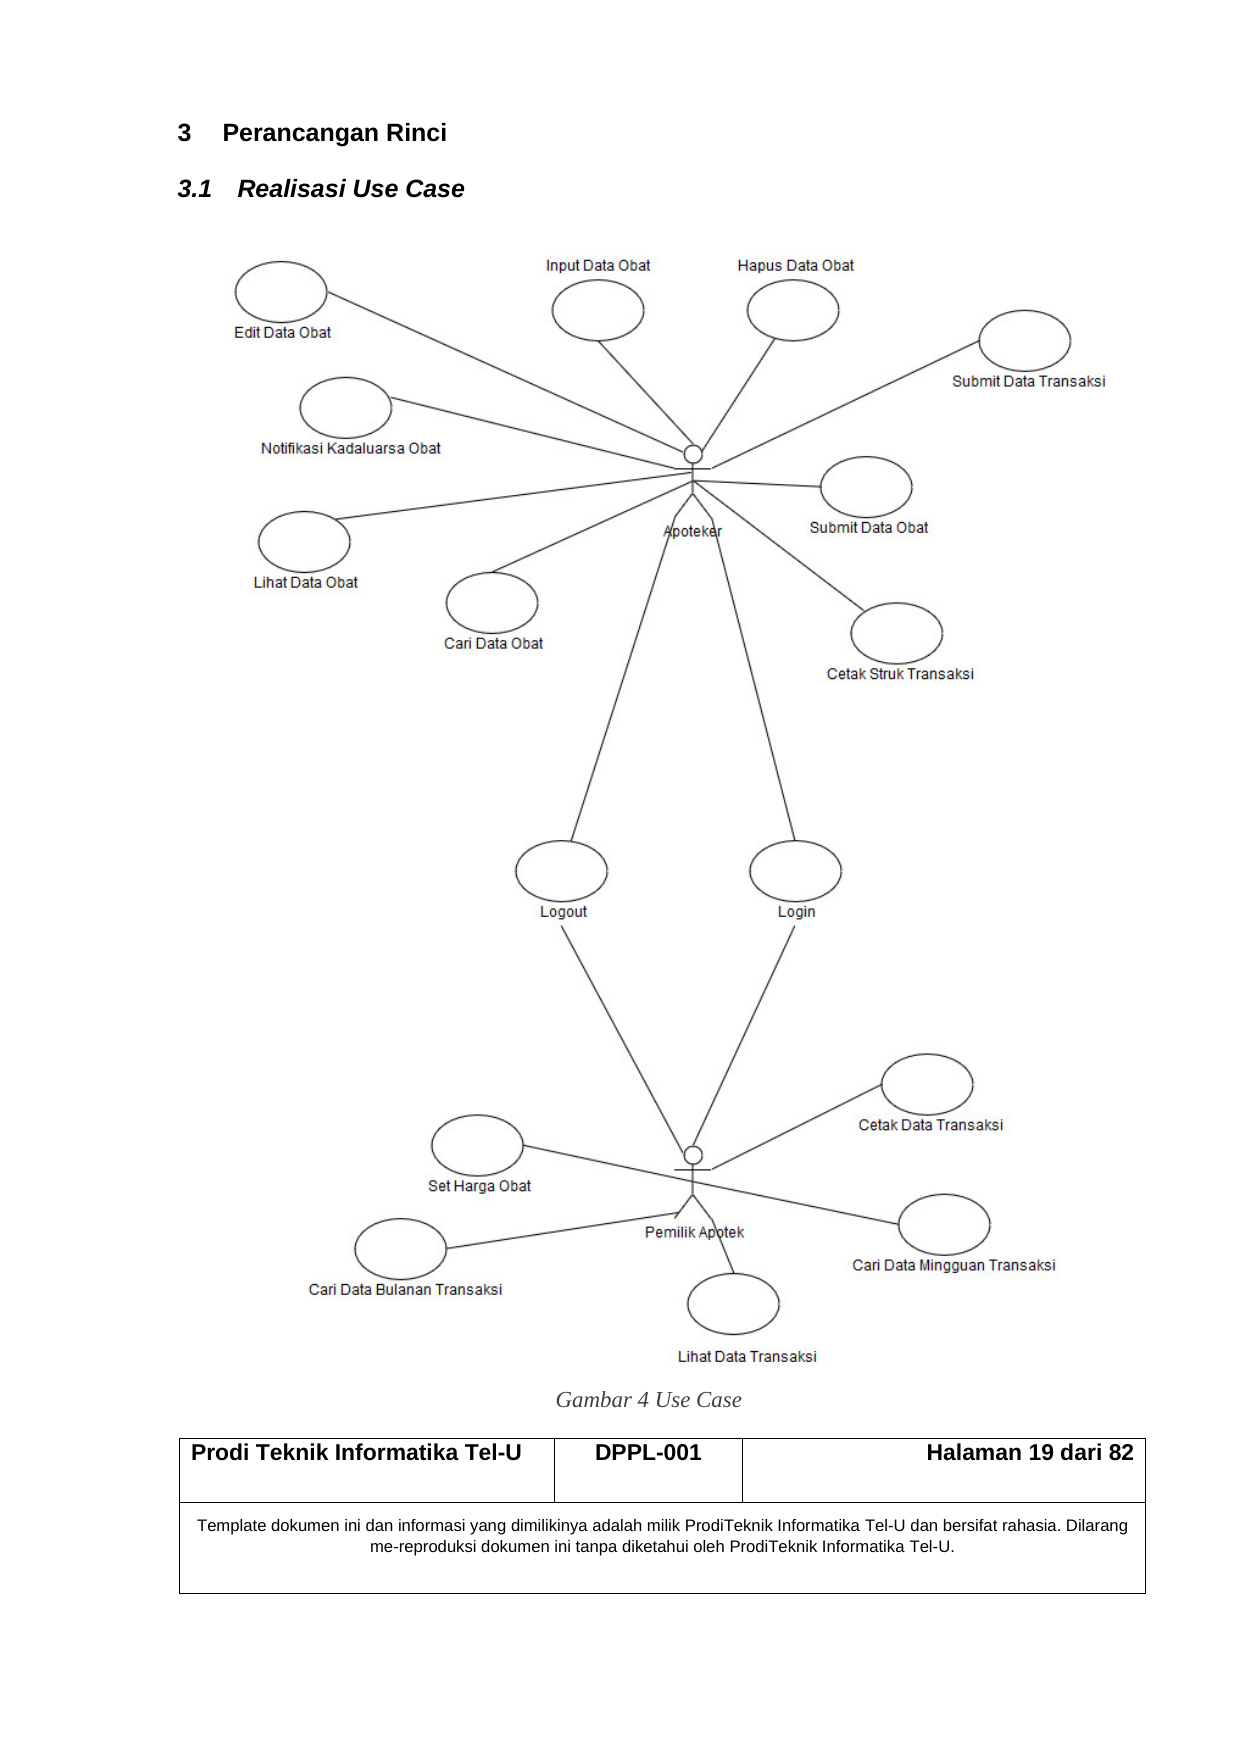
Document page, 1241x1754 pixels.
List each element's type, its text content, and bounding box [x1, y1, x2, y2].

subtitle Realisasi Use Case [177, 174, 1122, 203]
picture [221, 255, 1106, 1373]
subtitle Perancangan Rinci [177, 118, 1122, 147]
text Gambar 4 Use Case [177, 1386, 1122, 1412]
